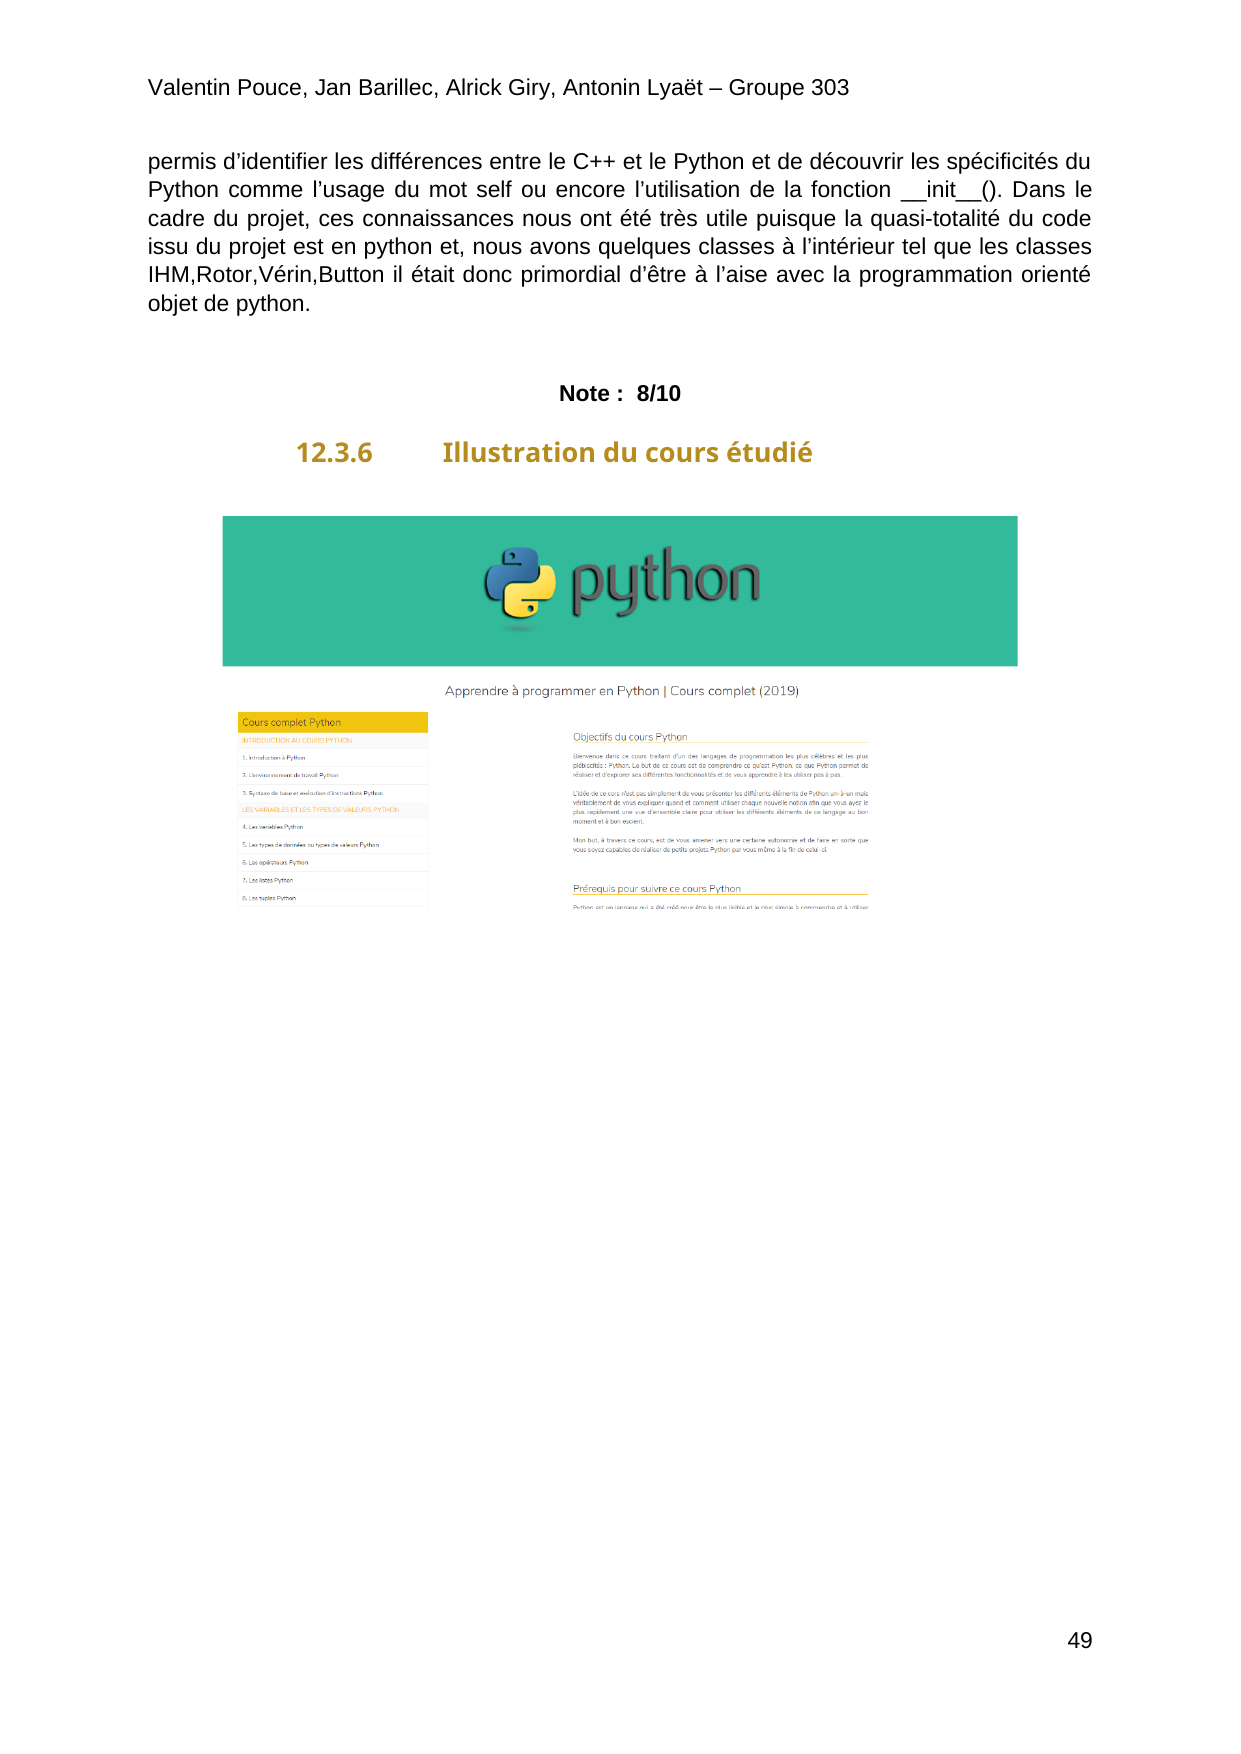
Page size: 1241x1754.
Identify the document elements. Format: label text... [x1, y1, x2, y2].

picture [222, 516, 1018, 909]
subtitle Illustration du cours étudié [295, 433, 1093, 470]
text Note : 8/10 [148, 380, 1093, 406]
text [148, 148, 1093, 316]
